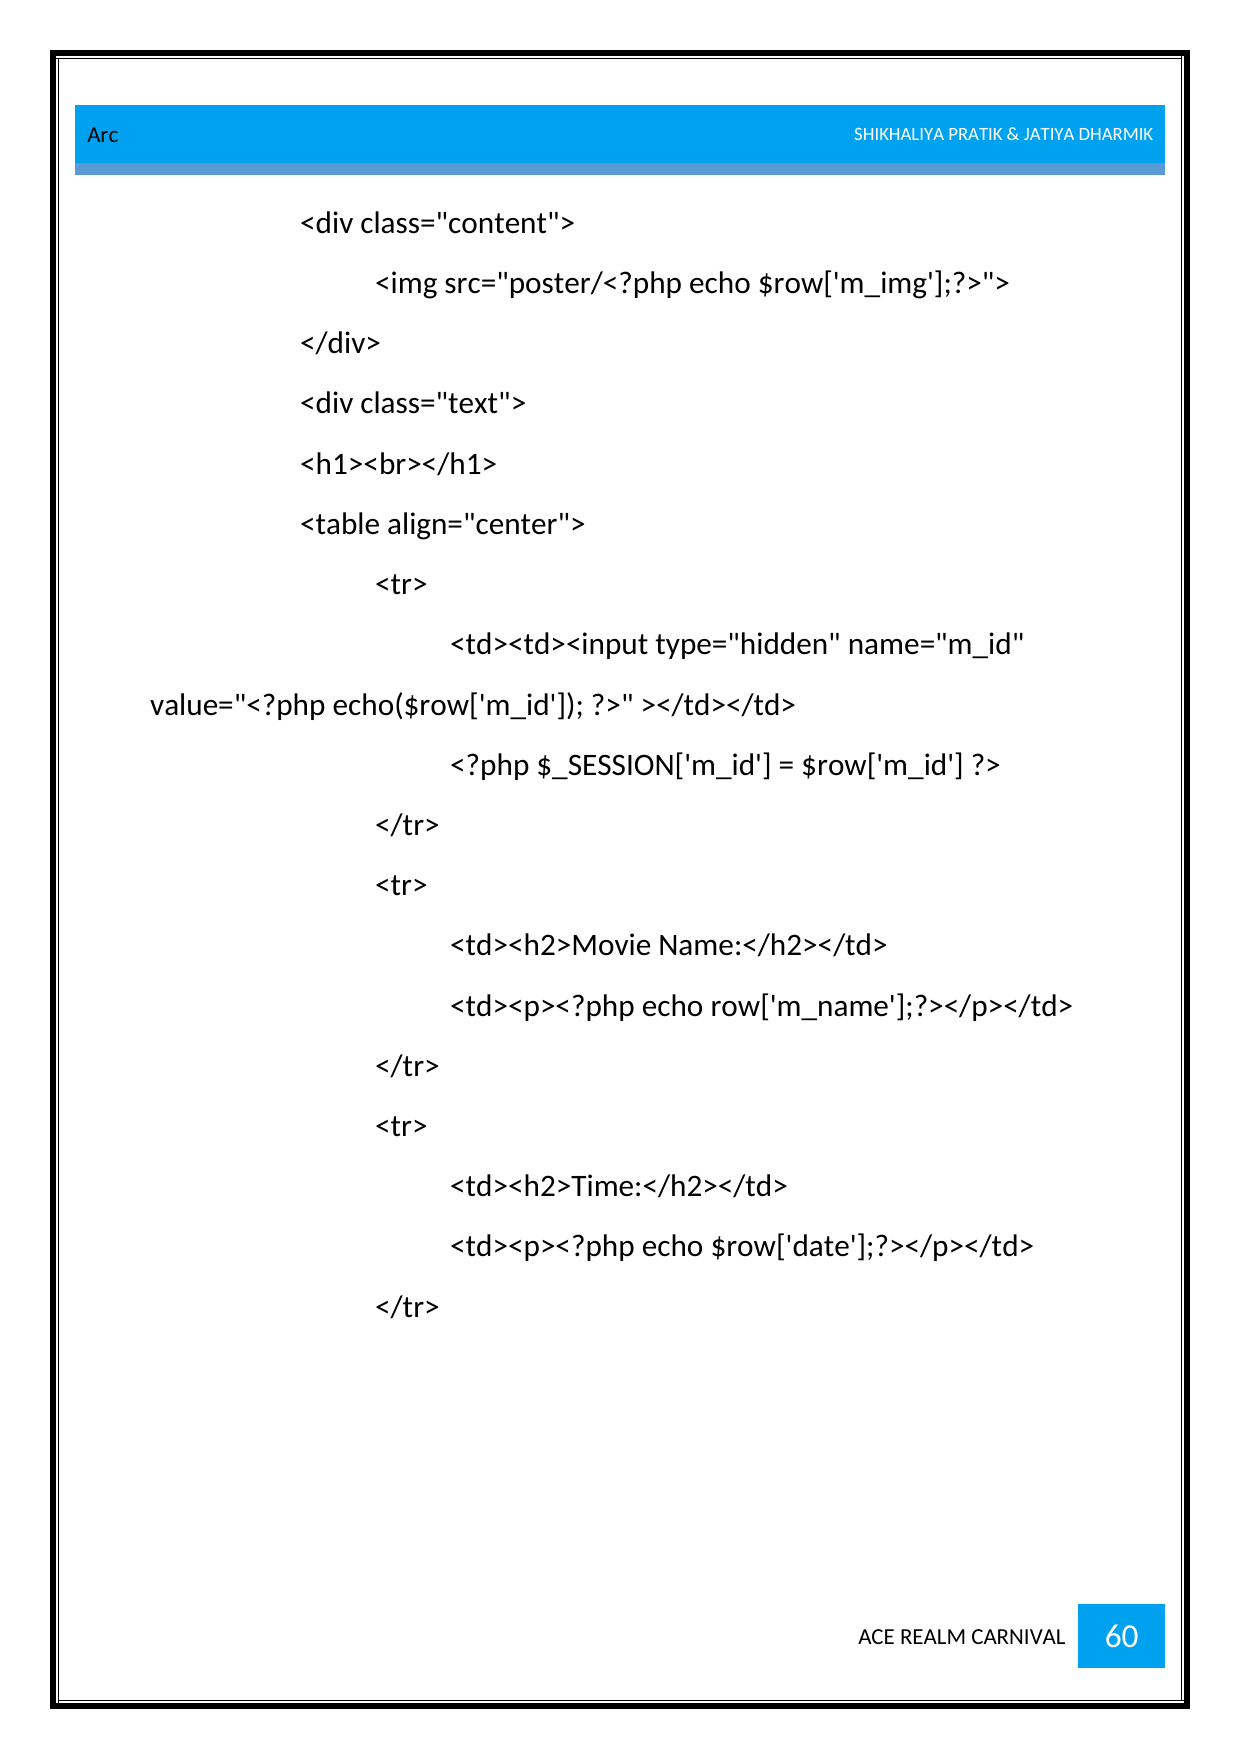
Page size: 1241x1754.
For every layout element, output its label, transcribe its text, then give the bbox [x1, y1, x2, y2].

text <table align="center"> [75, 504, 1082, 542]
text <td><h2>Movie Name:</h2></td> [75, 926, 1082, 964]
text </tr> [75, 1287, 1082, 1325]
text <td><h2>Time:</h2></td> [75, 1166, 1082, 1204]
text <?php $_SESSION['m_id'] = $row['m_id'] ?> [75, 745, 1082, 783]
text </tr> [75, 1046, 1082, 1084]
text <div class="text"> [75, 384, 1082, 422]
text </tr> [75, 805, 1082, 843]
text <div class="content"> [75, 203, 1082, 241]
text </div> [75, 323, 1082, 362]
text <img src="poster/<?php echo $row['m_img'];?>"> [75, 263, 1082, 301]
text <h1><br></h1> [75, 444, 1082, 482]
text <tr> [75, 564, 1082, 602]
text <td><p><?php echo row['m_name'];?></p></td> [75, 986, 1082, 1024]
text <td><p><?php echo $row['date'];?></p></td> [75, 1227, 1082, 1265]
text <tr> [75, 1106, 1082, 1144]
text <td><td><input type="hidden" name="m_id" value="<?php echo($row['m_id']); ?>" ></td></td> [150, 624, 1082, 723]
text <tr> [75, 865, 1082, 903]
